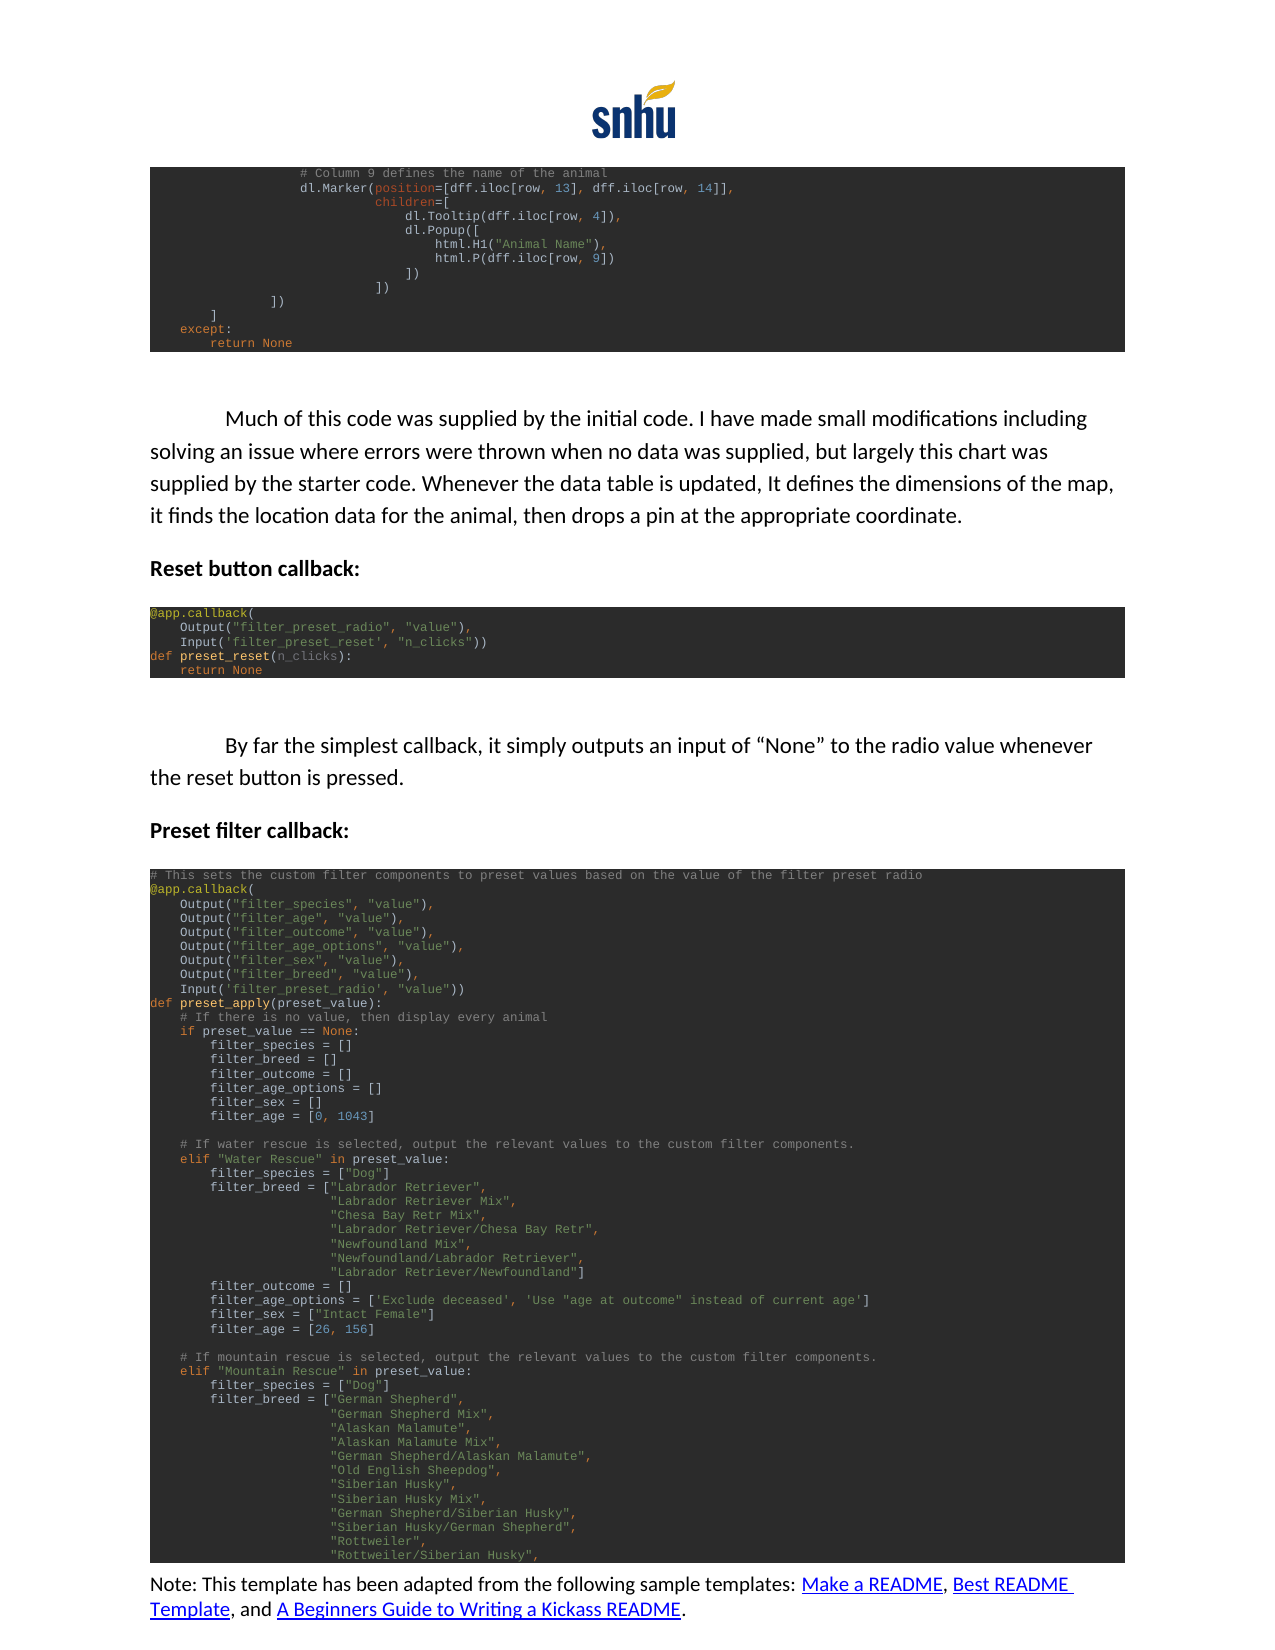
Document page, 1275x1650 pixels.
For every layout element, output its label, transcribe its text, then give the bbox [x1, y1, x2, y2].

text Reset button callback: [150, 554, 1125, 582]
text Much of this code was supplied by the initial code. I have made small modifications including solving an issue where errors were thrown when no data was supplied, but largely this chart was supplied by the starter code. Whenever the data table is updated, It defines the dimensions of the map, it finds the location data for the animal, then drops a pin at the appropriate coordinate. [150, 404, 1125, 529]
text By far the simplest callback, it simply outputs an input of “None” to the radio value whenever the reset button is pressed. [150, 731, 1125, 791]
text @app.callback( Output("filter_preset_radio", "value"), Input('filter_preset_reset', "n_clicks")) def preset_reset(n_clicks): return None [150, 607, 1125, 678]
picture [573, 75, 702, 147]
text Preset filter callback: [150, 816, 1125, 844]
